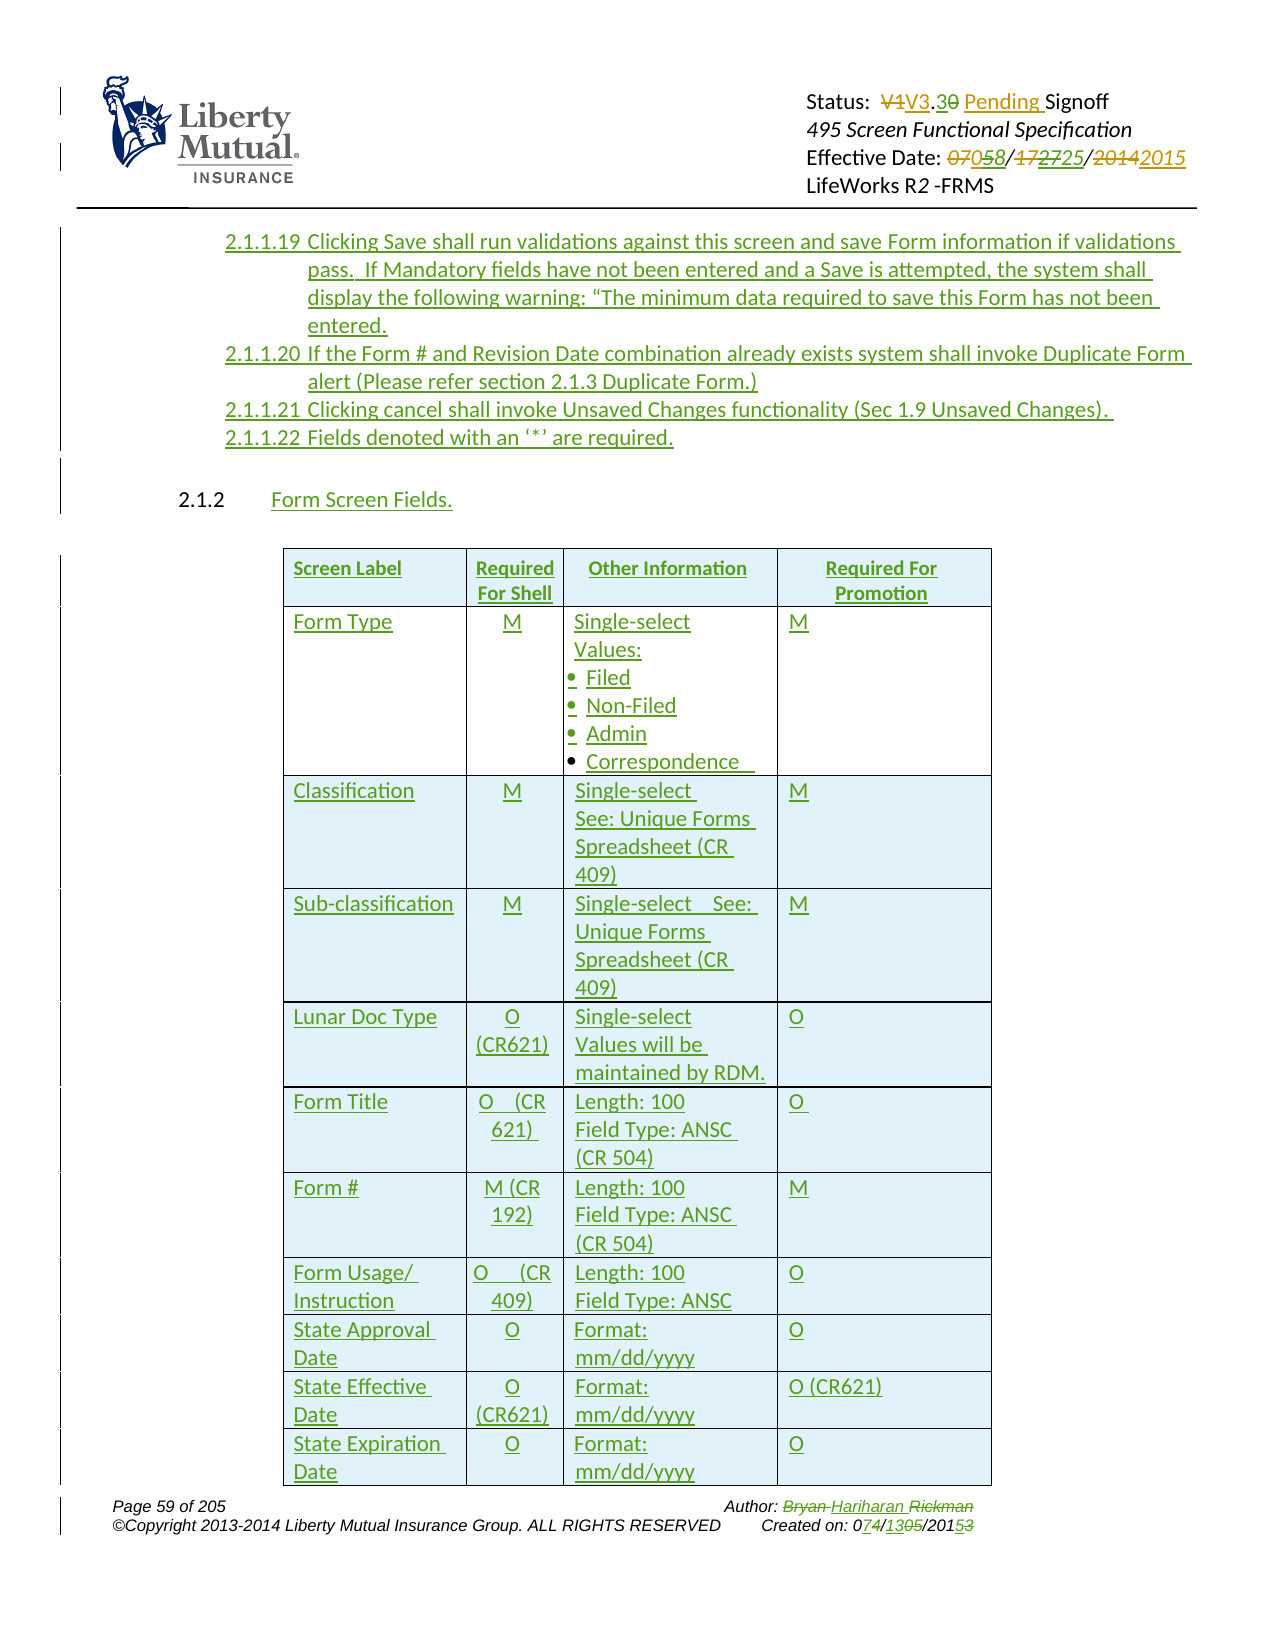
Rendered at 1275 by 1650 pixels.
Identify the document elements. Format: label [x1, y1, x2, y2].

picture [80, 52, 322, 206]
table_cell [467, 607, 563, 775]
table_cell [284, 607, 466, 775]
table_cell [778, 607, 991, 775]
table_cell [564, 607, 777, 775]
